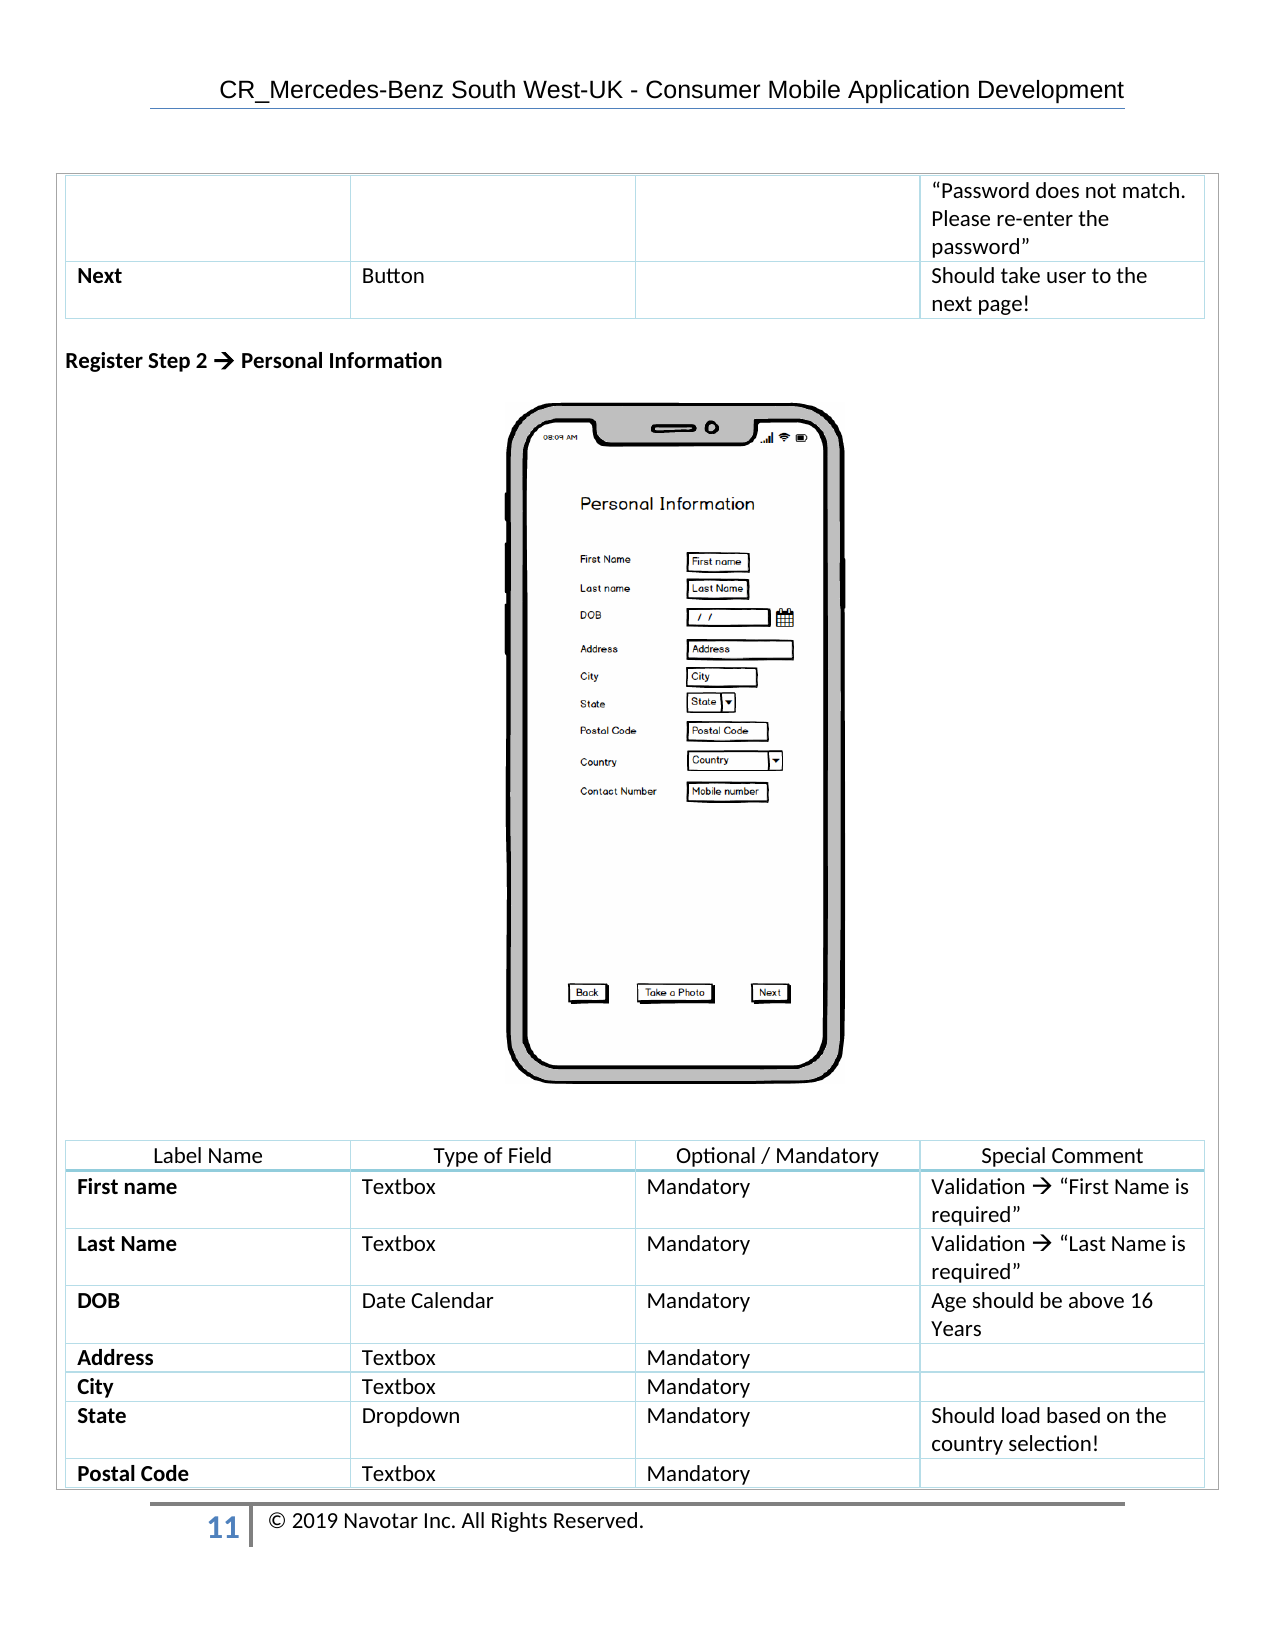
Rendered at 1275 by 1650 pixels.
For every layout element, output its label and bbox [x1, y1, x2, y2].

table_cell [57, 174, 1218, 1489]
picture [504, 402, 846, 1084]
